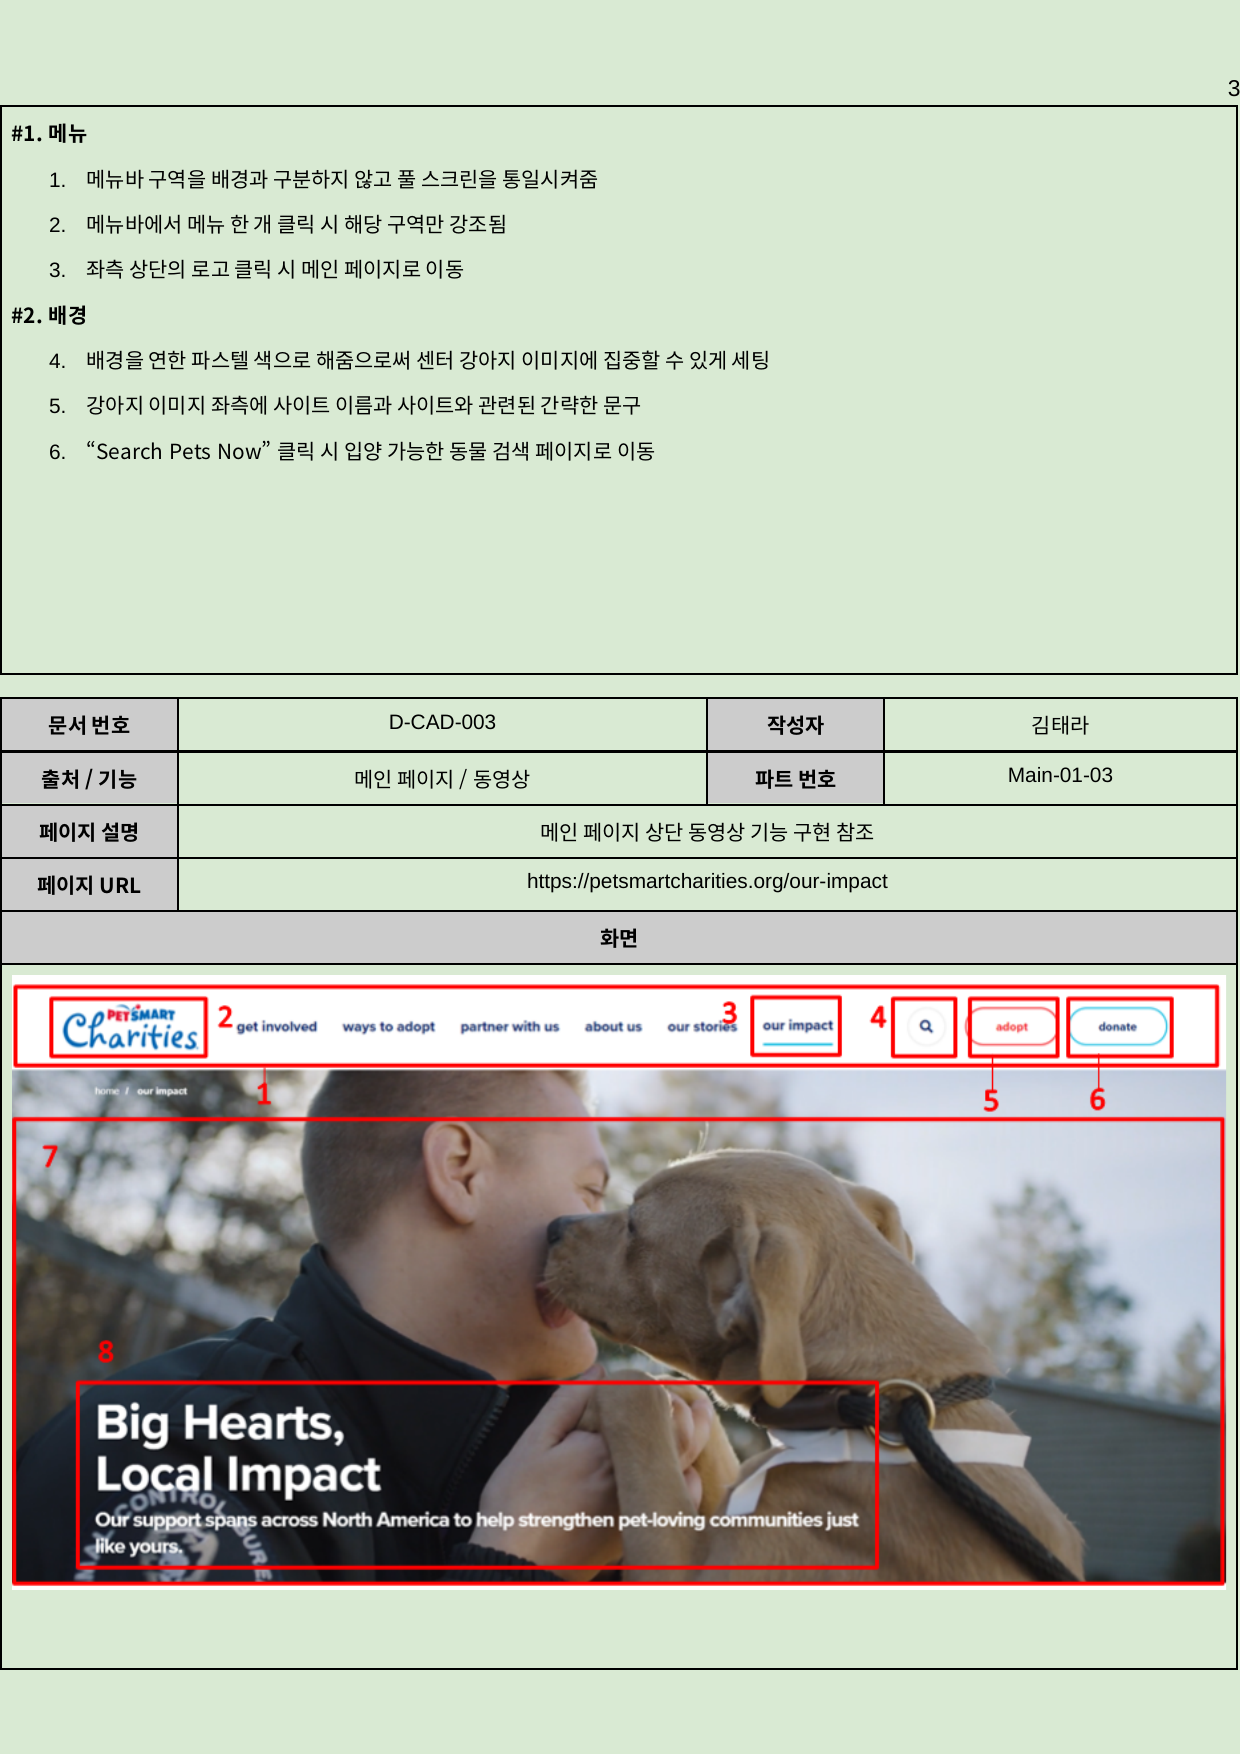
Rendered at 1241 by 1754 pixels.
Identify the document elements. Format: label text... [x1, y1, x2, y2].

table_header 김태라 [885, 699, 1236, 750]
table_cell Main-01-03 [885, 753, 1236, 803]
table_cell 페이지 URL [2, 859, 177, 910]
table_header 작성자 [708, 699, 883, 750]
table_cell 파트 번호 [708, 753, 883, 803]
picture [12, 975, 1227, 1590]
table_cell https://petsmartcharities.org/our-impact [179, 859, 1236, 910]
table_cell 출처 / 기능 [2, 753, 177, 803]
table_header 문서 번호 [2, 699, 177, 750]
table_cell 메인 페이지 / 동영상 [179, 753, 706, 803]
table_cell 화면 [2, 912, 1236, 963]
table_cell 메인 페이지 상단 동영상 기능 구현 참조 [179, 806, 1236, 857]
table_cell 페이지 설명 [2, 806, 177, 857]
table_header D-CAD-003 [179, 699, 706, 750]
table_cell #1. 메뉴 메뉴바 구역을 배경과 구분하지 않고 풀 스크린을 통일시켜줌 메뉴바에서 메뉴 한 개 클릭 시 해당 구역만 강조됨 좌측 상단의 로고 클릭 시 메인 페이지로 이동 #2. 배경 배경을 연한 파스텔 색으로 해줌으로써 센터 강아지 이미지에 집중할 수 있게 세팅 강아지 이미지 좌측에 사이트 이름과 사이트와 관련된 간략한 문구 “Search Pets Now” 클릭 시 입양 가능한 동물 검색 페이지로 이동 [2, 107, 1236, 673]
table_cell [2, 965, 1236, 1668]
